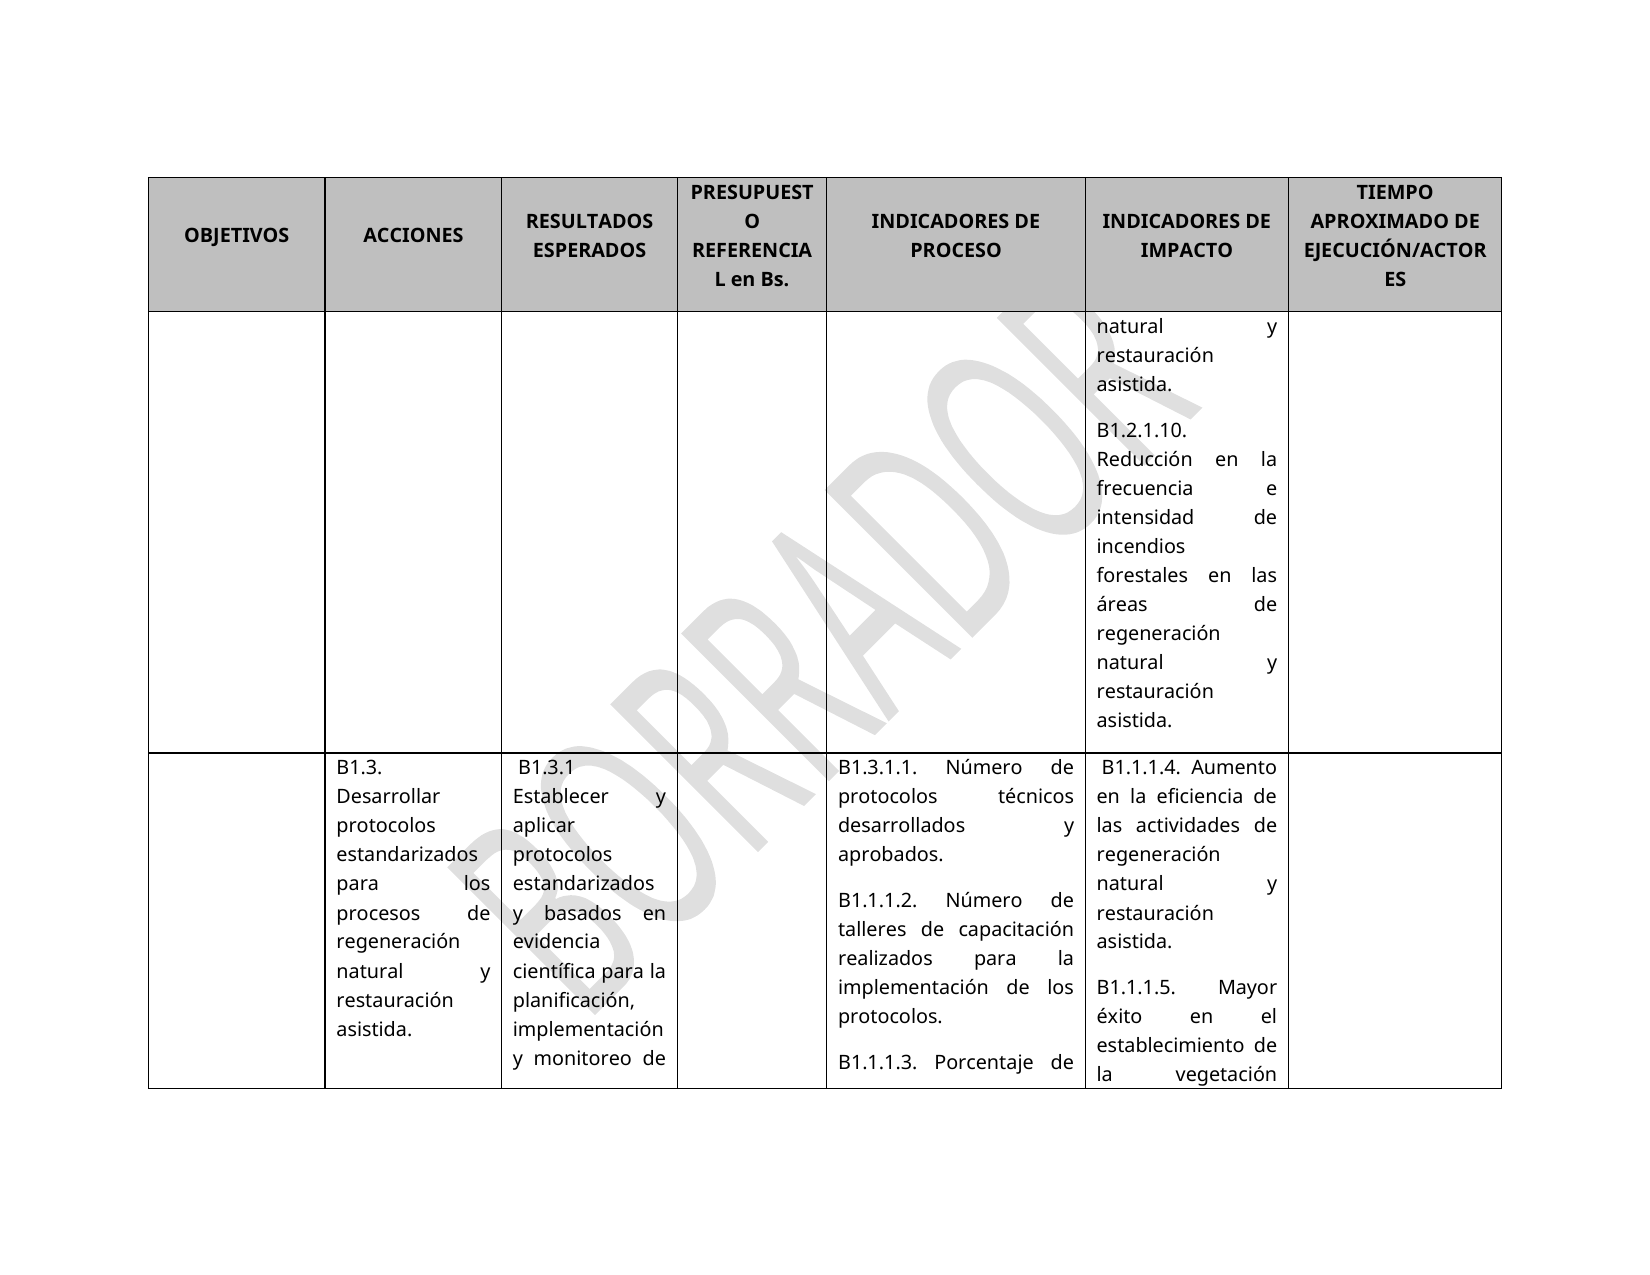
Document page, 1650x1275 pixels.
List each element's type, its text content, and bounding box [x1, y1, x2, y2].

table_cell [149, 312, 324, 752]
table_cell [827, 754, 1085, 1088]
table_header INDICADORES DE PROCESO [827, 178, 1085, 311]
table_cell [502, 754, 677, 1088]
table_header OBJETIVOS [149, 178, 324, 311]
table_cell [502, 312, 677, 752]
table_cell 2.123.093,32 [678, 312, 826, 752]
table_header ACCIONES [326, 178, 501, 311]
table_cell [827, 312, 1085, 752]
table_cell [326, 754, 501, 1088]
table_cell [1086, 754, 1288, 1088]
table_cell [1289, 312, 1501, 752]
table_header RESULTADOS ESPERADOS [502, 178, 677, 311]
table_header INDICADORES DE IMPACTO [1086, 178, 1288, 311]
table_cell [1086, 312, 1288, 752]
table_cell [678, 754, 826, 1088]
table_cell [149, 754, 324, 1088]
table_header PRESUPUESTO REFERENCIAL en Bs. [678, 178, 826, 311]
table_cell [326, 312, 501, 752]
table_cell [1289, 754, 1501, 1088]
table_header TIEMPO APROXIMADO DE EJECUCIÓN/ACTORES [1289, 178, 1501, 311]
